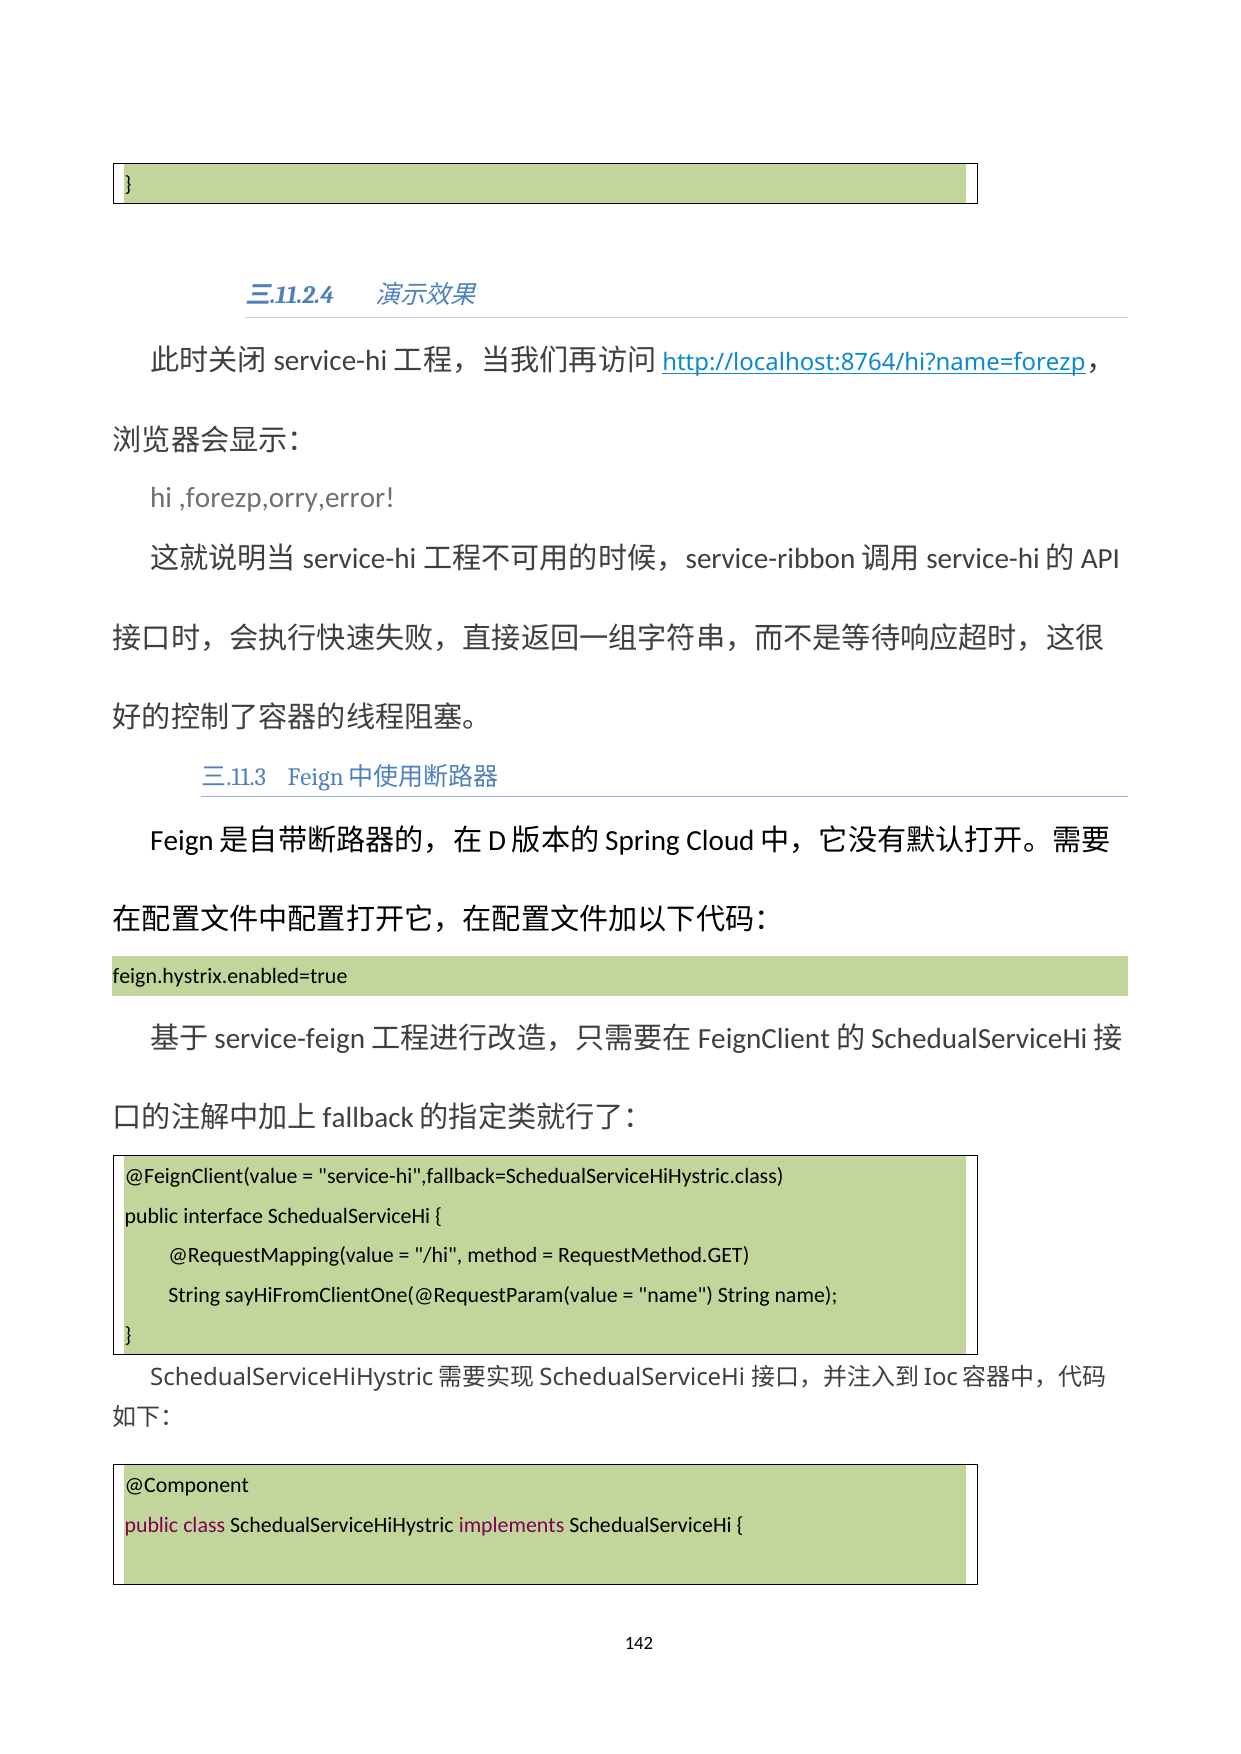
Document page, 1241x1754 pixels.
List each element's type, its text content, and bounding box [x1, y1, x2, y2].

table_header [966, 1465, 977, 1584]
text 基于service-feign工程进行改造，只需要在FeignClient的SchedualServiceHi接口的注解中加上fallback的指定类就行了： [112, 996, 1128, 1155]
text feign.hystrix.enabled=true [112, 956, 1128, 996]
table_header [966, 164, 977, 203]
text Feign是自带断路器的，在D版本的Spring Cloud中，它没有默认打开。需要在配置文件中配置打开它，在配置文件加以下代码： [112, 797, 1128, 956]
text 这就说明当 service-hi 工程不可用的时候，service-ribbon调用 service-hi的API接口时，会执行快速失败，直接返回一组字符串，而不是等待响应超时，这很好的控制了容器的线程阻塞。 [112, 517, 1128, 755]
text hi ,forezp,orry,error! [112, 477, 1128, 517]
subtitle Feign中使用断路器 [201, 755, 1128, 796]
text SchedualServiceHiHystric需要实现SchedualServiceHi 接口，并注入到Ioc容器中，代码如下： [112, 1355, 1128, 1434]
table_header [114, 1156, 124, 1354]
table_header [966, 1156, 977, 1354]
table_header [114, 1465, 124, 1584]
subtitle 演示效果 [245, 273, 1128, 317]
text 此时关闭 service-hi 工程，当我们再访问http://localhost:8764/hi?name=forezp，浏览器会显示： [112, 318, 1128, 477]
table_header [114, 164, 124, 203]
